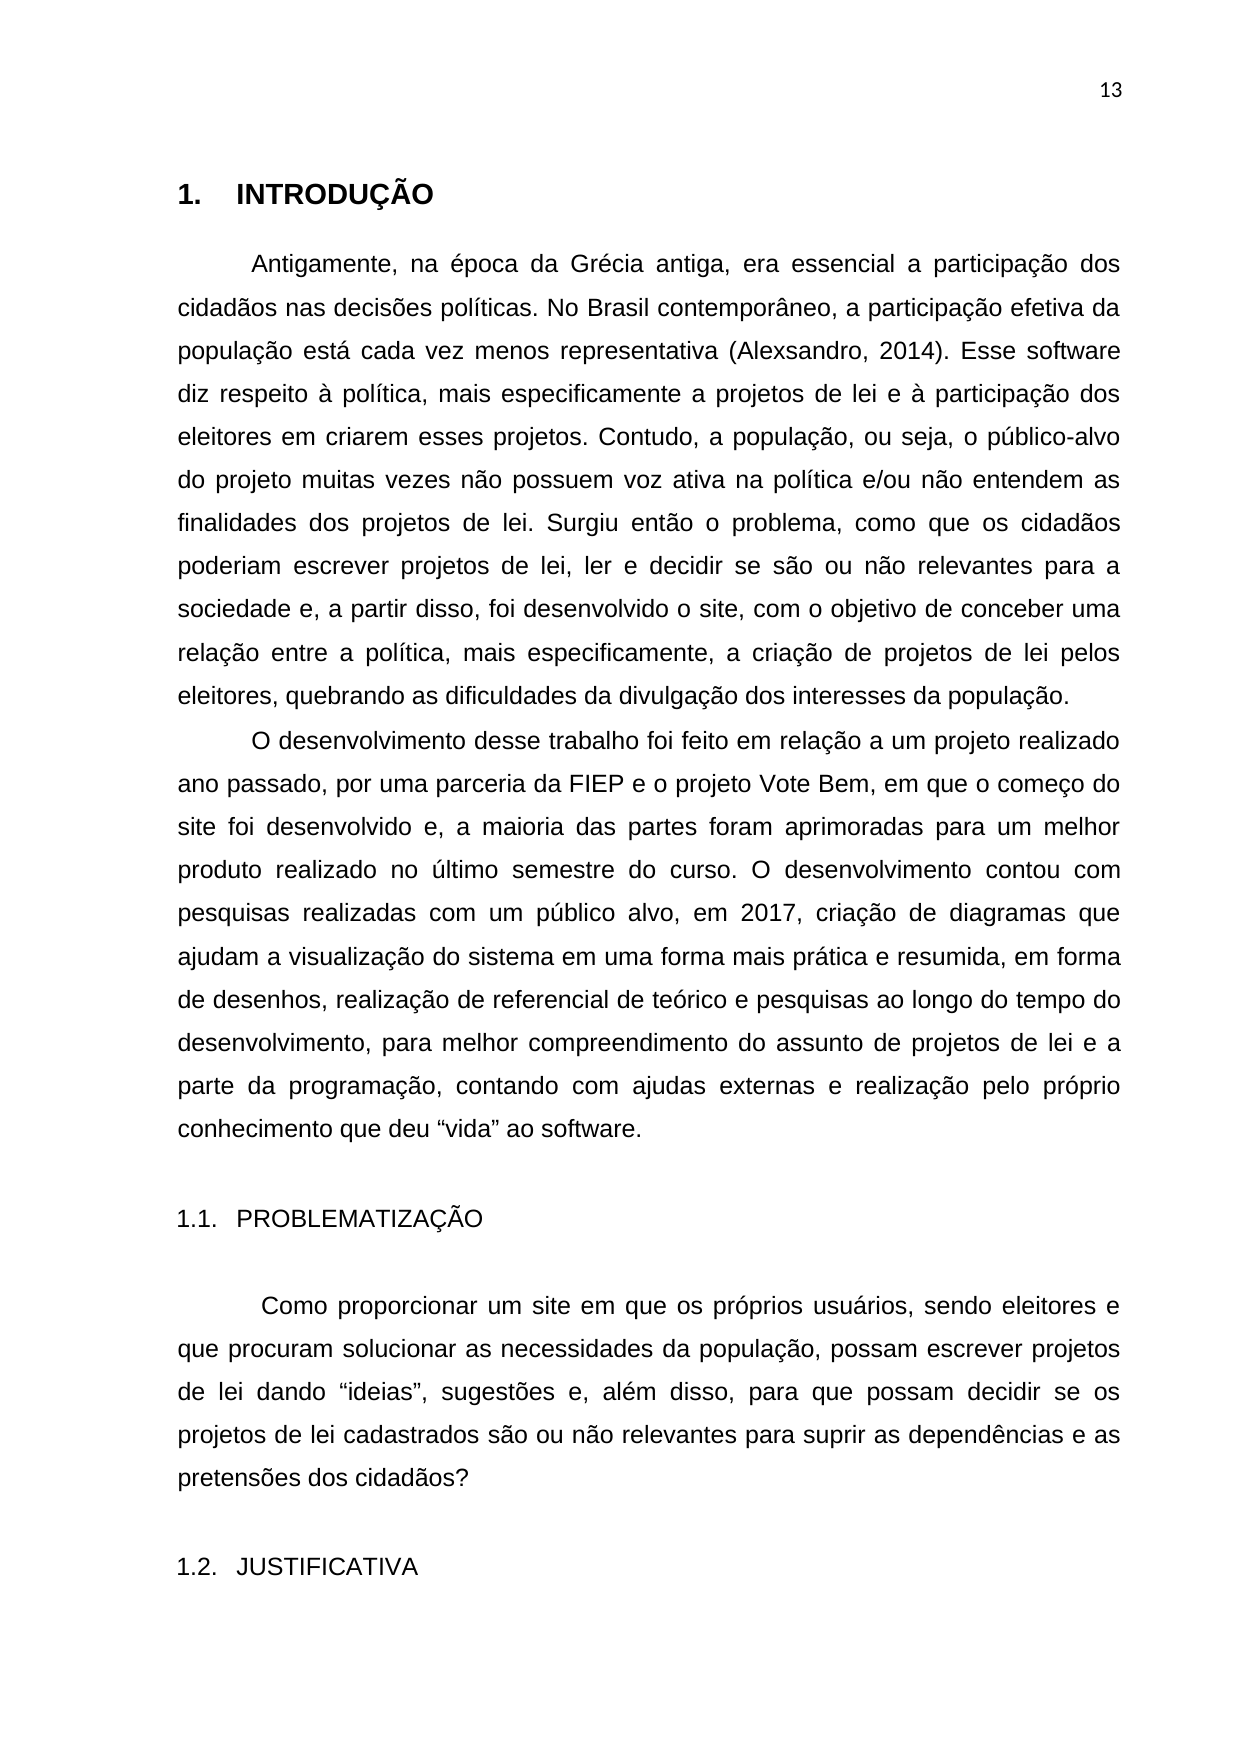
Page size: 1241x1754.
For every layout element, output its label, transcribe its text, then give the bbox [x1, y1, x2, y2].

text O desenvolvimento desse trabalho foi feito em relação a um projeto realizado ano passado, por uma parceria da FIEP e o projeto Vote Bem, em que o começo do site foi desenvolvido e, a maioria das partes foram aprimoradas para um melhor produto realizado no último semestre do curso. O desenvolvimento contou com pesquisas realizadas com um público alvo, em 2017, criação de diagramas que ajudam a visualização do sistema em uma forma mais prática e resumida, em forma de desenhos, realização de referencial de teórico e pesquisas ao longo do tempo do desenvolvimento, para melhor compreendimento do assunto de projetos de lei e a parte da programação, contando com ajudas externas e realização pelo próprio conhecimento que deu “vida” ao software. [177, 726, 1122, 1143]
text Como proporcionar um site em que os próprios usuários, sendo eleitores e que procuram solucionar as necessidades da população, possam escrever projetos de lei dando “ideias”, sugestões e, além disso, para que possam decidir se os projetos de lei cadastrados são ou não relevantes para suprir as dependências e as pretensões dos cidadãos? [177, 1291, 1122, 1492]
text Antigamente, na época da Grécia antiga, era essencial a participação dos cidadãos nas decisões políticas. No Brasil contemporâneo, a participação efetiva da população está cada vez menos representativa (Alexsandro, 2014). Esse software diz respeito à política, mais especificamente a projetos de lei e à participação dos eleitores em criarem esses projetos. Contudo, a população, ou seja, o público-alvo do projeto muitas vezes não possuem voz ativa na política e/ou não entendem as finalidades dos projetos de lei. Surgiu então o problema, como que os cidadãos poderiam escrever projetos de lei, ler e decidir se são ou não relevantes para a sociedade e, a partir disso, foi desenvolvido o site, com o objetivo de conceber uma relação entre a política, mais especificamente, a criação de projetos de lei pelos eleitores, quebrando as dificuldades da divulgação dos interesses da população. [177, 249, 1122, 709]
text PROBLEMATIZAÇÃO [176, 1204, 1122, 1233]
text JUSTIFICATIVA [176, 1552, 1122, 1581]
list INTRODUÇÃO [177, 177, 1122, 211]
